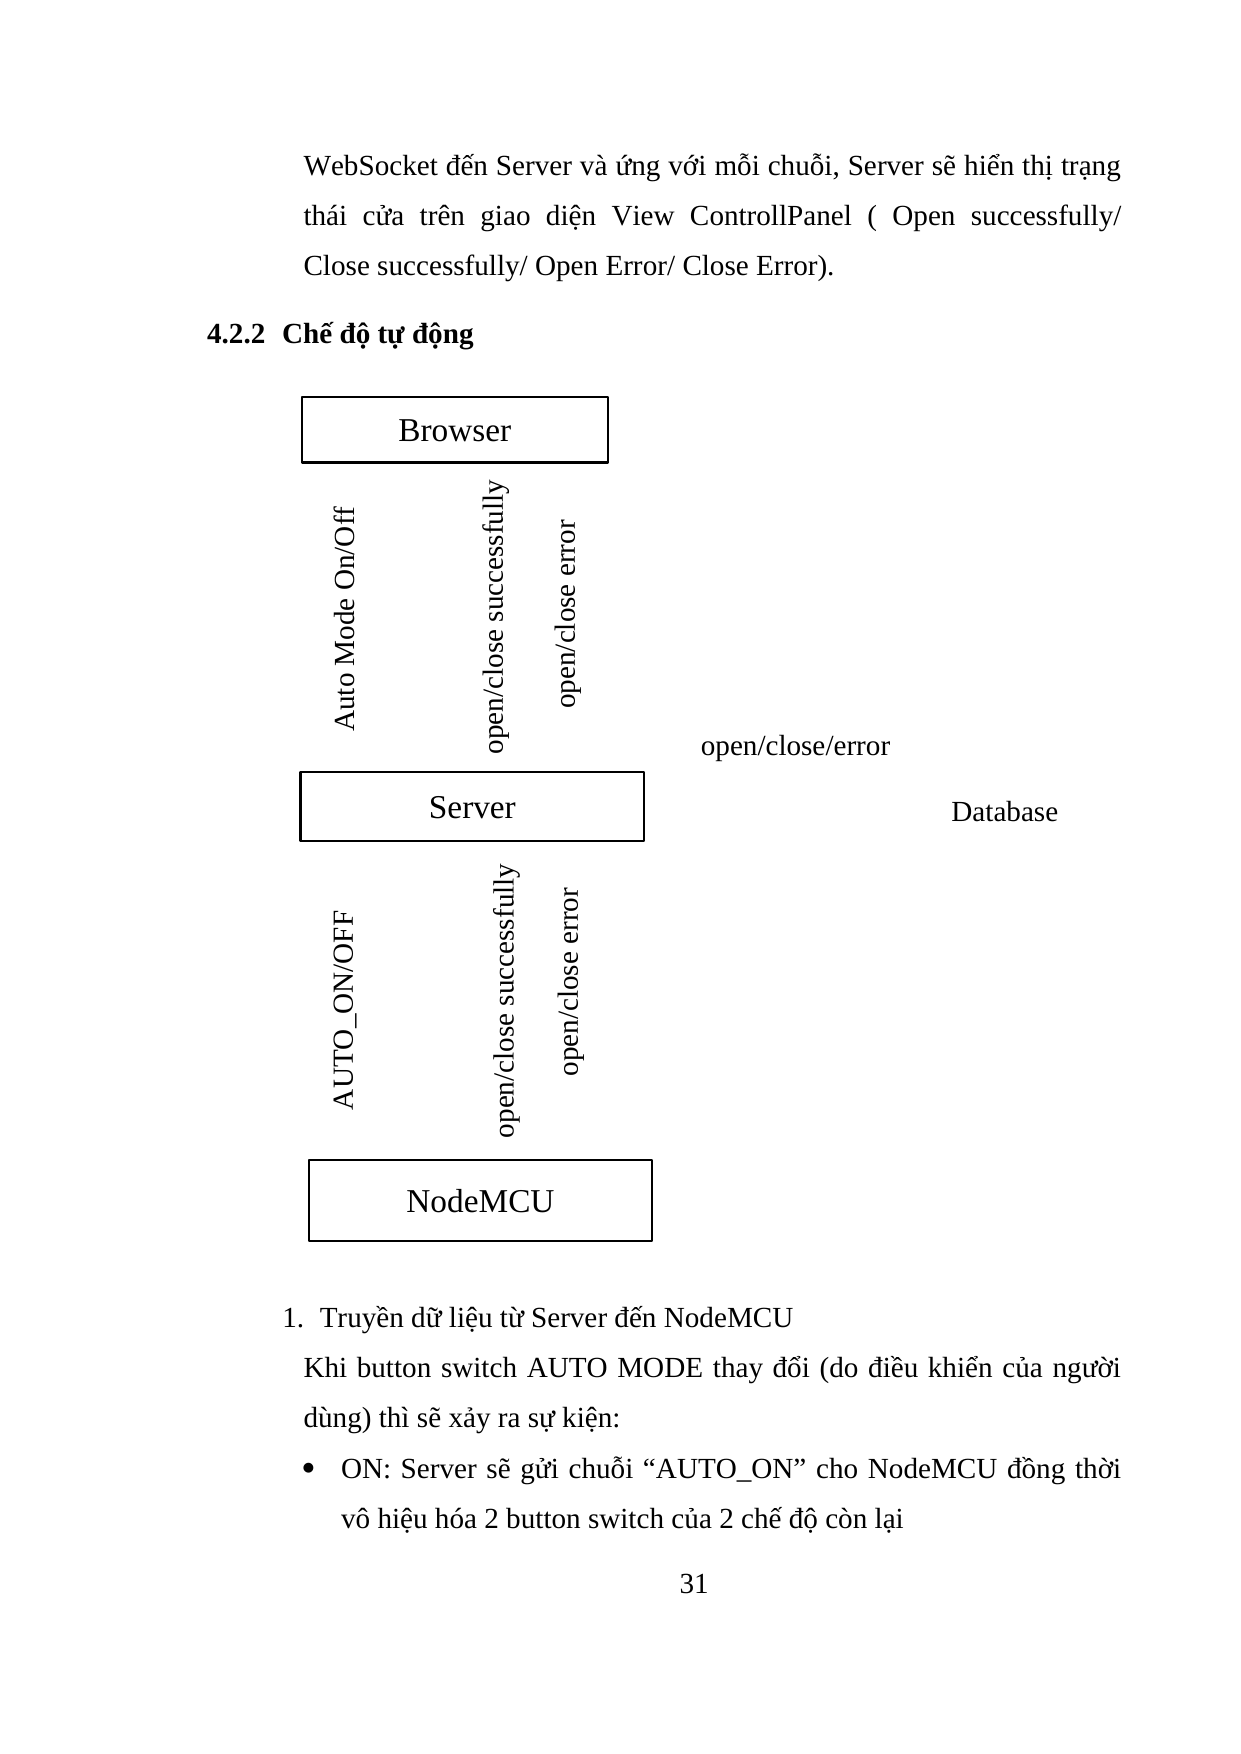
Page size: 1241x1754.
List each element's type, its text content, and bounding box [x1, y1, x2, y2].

subtitle Chế độ tự động [207, 324, 1122, 349]
list Khi button switch AUTO MODE thay đổi (do điều khiển của người dùng) thì sẽ xảy ra sự kiện: [303, 1350, 1122, 1434]
list ON: Server sẽ gửi chuỗi “AUTO_ON” cho NodeMCU đồng thời vô hiệu hóa 2 button switch của 2 chế độ còn lại [303, 1451, 1122, 1535]
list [303, 148, 1122, 282]
list Truyền dữ liệu từ Server đến NodeMCU [282, 1300, 1122, 1333]
